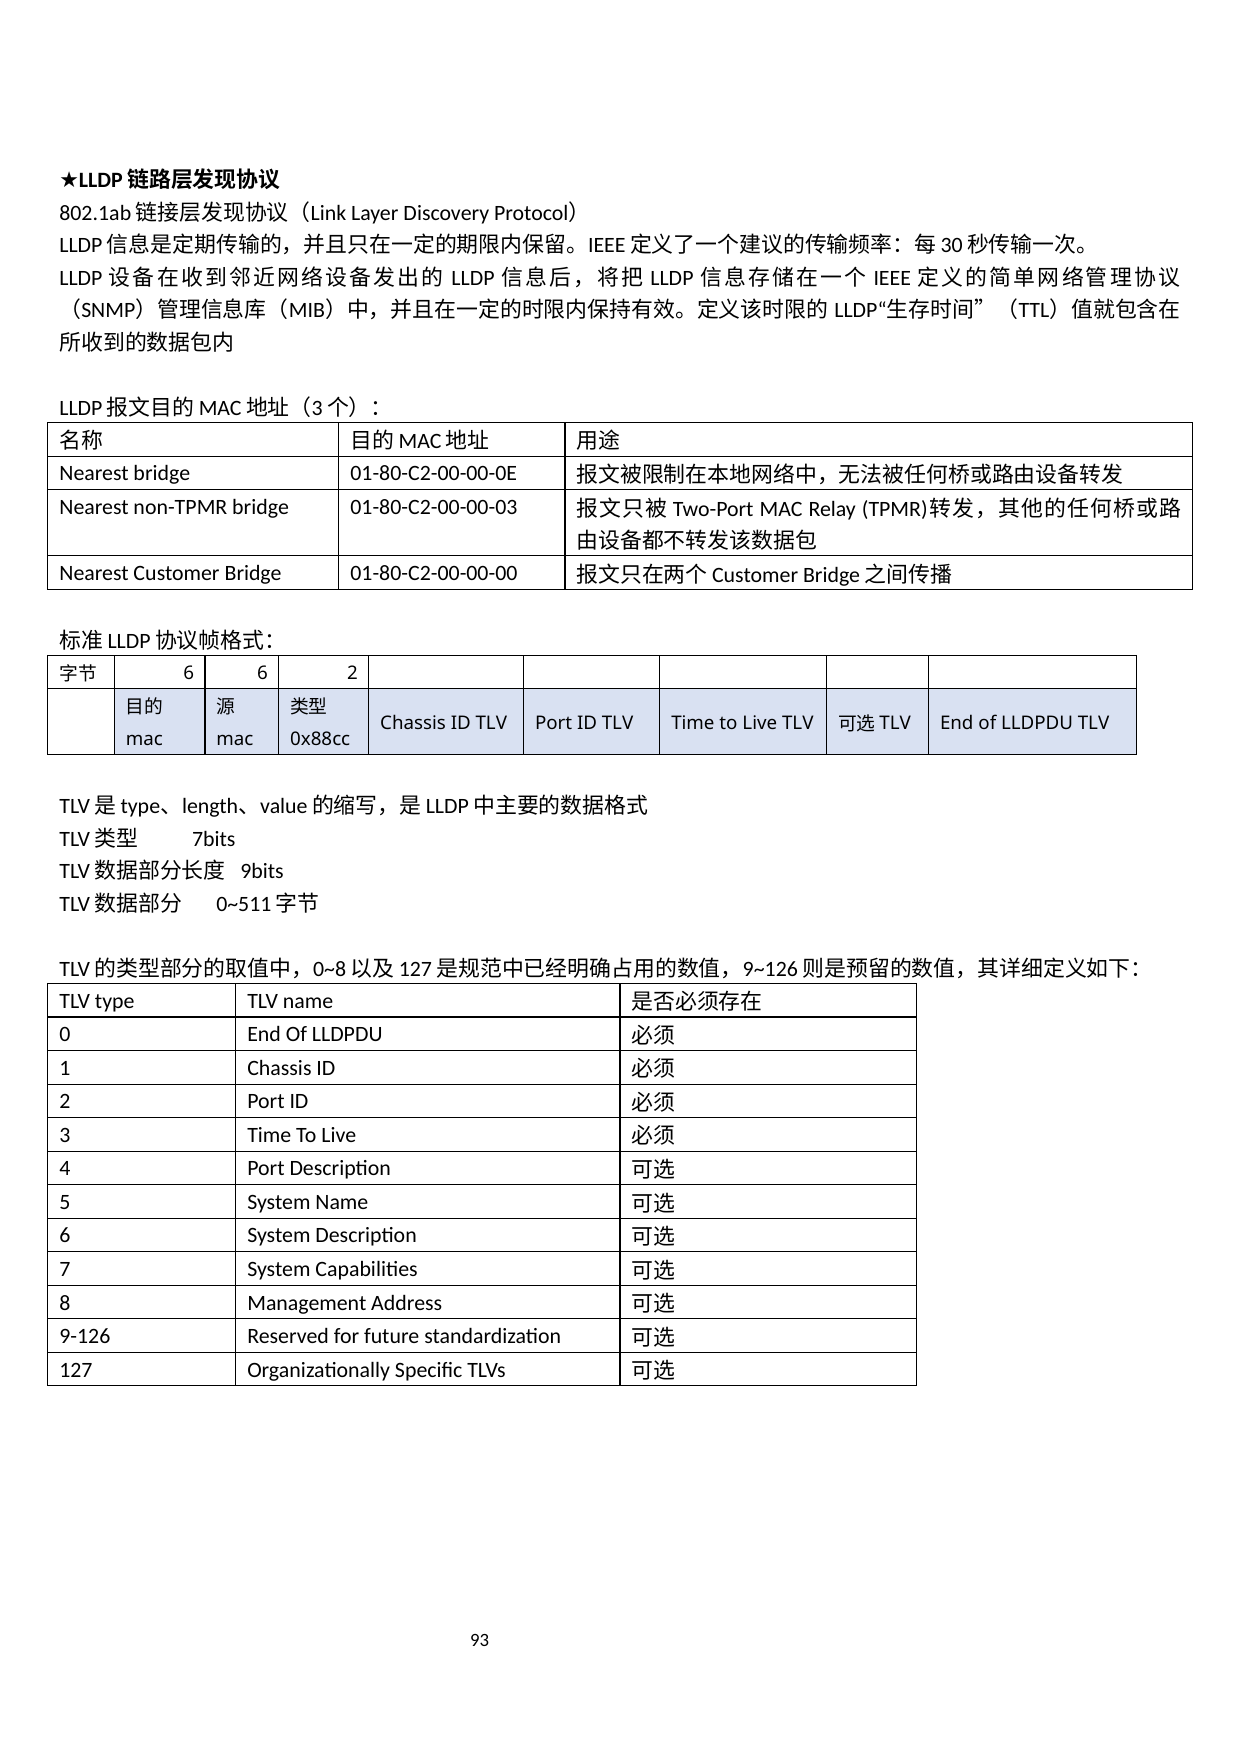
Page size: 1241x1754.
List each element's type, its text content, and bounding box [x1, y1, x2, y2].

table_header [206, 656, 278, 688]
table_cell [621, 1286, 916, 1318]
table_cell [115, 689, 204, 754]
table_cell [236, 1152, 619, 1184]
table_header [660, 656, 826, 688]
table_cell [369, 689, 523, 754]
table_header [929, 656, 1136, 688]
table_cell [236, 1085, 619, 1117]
text LLDP设备在收到邻近网络设备发出的LLDP信息后，将把LLDP信息存储在一个IEEE定义的简单网络管理协议（SNMP）管理信息库（MIB）中，并且在一定的时限内保持有效。定义该时限的LLDP“生存时间”（TTL）值就包含在所收到的数据包内 [59, 259, 1181, 357]
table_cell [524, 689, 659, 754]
text TLV数据部分长度 9bits [59, 853, 1181, 885]
text TLV数据部分 0~511字节 [59, 885, 1181, 918]
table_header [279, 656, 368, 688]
text TLV是type、length、value的缩写，是LLDP中主要的数据格式 [59, 788, 1181, 820]
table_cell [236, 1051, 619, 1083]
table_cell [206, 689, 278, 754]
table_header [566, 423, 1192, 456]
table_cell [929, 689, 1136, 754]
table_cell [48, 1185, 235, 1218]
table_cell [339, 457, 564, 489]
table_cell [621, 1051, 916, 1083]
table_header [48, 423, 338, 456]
text 802.1ab链接层发现协议（Link Layer Discovery Protocol） [59, 194, 1181, 227]
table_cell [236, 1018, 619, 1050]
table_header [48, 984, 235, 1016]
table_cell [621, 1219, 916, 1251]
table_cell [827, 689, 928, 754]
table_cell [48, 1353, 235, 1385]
text TLV类型 7bits [59, 820, 1181, 853]
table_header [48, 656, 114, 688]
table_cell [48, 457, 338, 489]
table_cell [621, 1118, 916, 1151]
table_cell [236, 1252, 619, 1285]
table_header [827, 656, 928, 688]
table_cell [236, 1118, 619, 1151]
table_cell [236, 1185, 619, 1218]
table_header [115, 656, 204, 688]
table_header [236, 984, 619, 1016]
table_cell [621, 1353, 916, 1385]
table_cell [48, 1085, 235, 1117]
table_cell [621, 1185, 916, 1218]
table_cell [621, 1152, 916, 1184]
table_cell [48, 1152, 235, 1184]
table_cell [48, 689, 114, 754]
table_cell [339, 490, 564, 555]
text ★LLDP链路层发现协议 [59, 162, 1181, 194]
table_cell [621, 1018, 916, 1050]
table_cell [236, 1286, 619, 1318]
text 标准LLDP协议帧格式： [59, 622, 1181, 655]
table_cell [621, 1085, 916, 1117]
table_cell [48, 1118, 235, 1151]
text LLDP报文目的MAC地址（3个）： [59, 389, 1181, 422]
text TLV的类型部分的取值中，0~8以及127是规范中已经明确占用的数值，9~126则是预留的数值，其详细定义如下： [59, 950, 1181, 983]
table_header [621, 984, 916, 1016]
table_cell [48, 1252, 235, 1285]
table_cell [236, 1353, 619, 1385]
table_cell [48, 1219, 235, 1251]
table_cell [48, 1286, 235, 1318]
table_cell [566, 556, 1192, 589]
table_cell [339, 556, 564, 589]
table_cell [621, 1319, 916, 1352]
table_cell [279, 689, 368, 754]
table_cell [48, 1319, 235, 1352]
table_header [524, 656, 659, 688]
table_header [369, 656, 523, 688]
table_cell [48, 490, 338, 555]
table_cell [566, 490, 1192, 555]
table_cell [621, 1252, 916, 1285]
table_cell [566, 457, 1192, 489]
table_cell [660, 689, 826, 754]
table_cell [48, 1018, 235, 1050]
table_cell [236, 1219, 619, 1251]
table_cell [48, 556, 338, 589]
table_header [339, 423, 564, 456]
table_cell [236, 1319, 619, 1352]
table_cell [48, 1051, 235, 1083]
text LLDP信息是定期传输的，并且只在一定的期限内保留。IEEE定义了一个建议的传输频率：每30秒传输一次。 [59, 227, 1181, 259]
